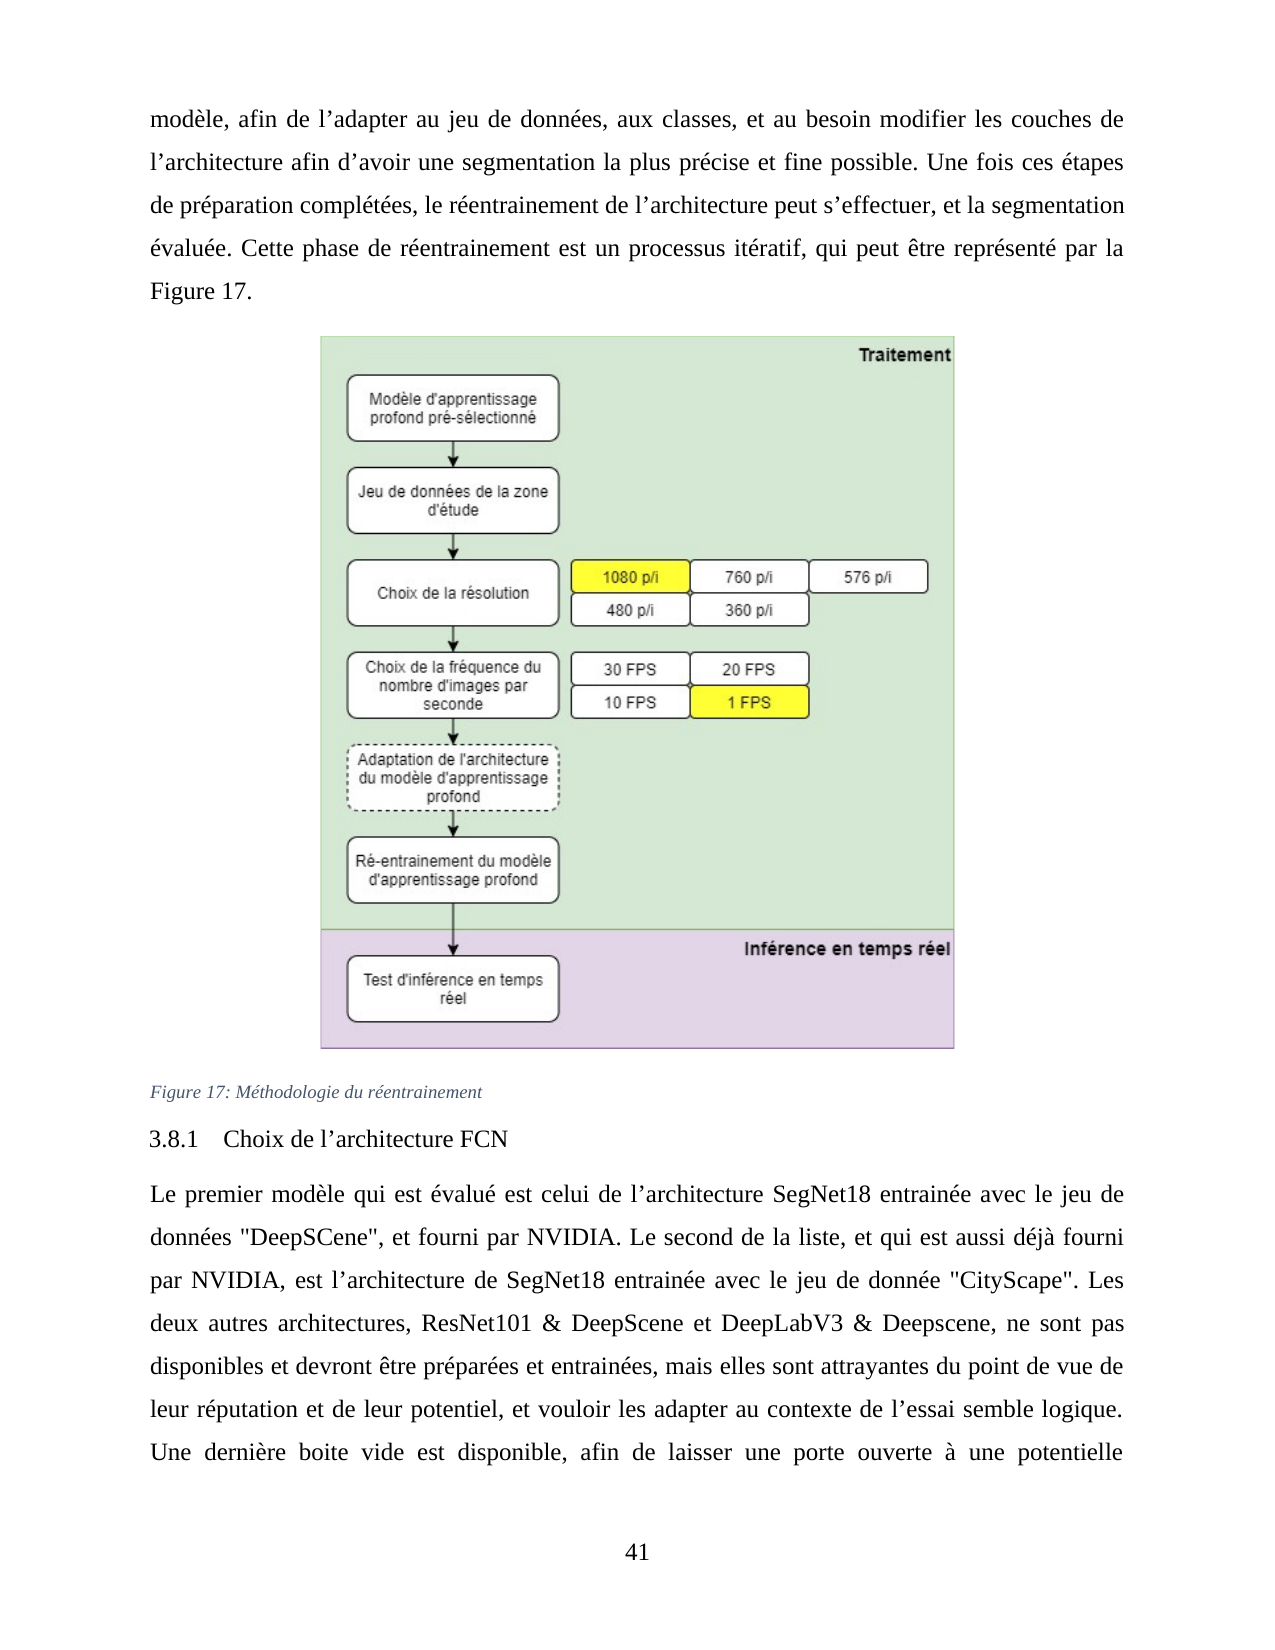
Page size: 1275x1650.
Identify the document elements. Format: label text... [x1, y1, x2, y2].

subtitle Choix de l’architecture FCN [148, 1124, 1125, 1152]
picture [320, 336, 955, 1049]
text Figure 17: Méthodologie du réentrainement [150, 1081, 1125, 1103]
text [150, 1179, 1125, 1466]
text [150, 104, 1125, 305]
